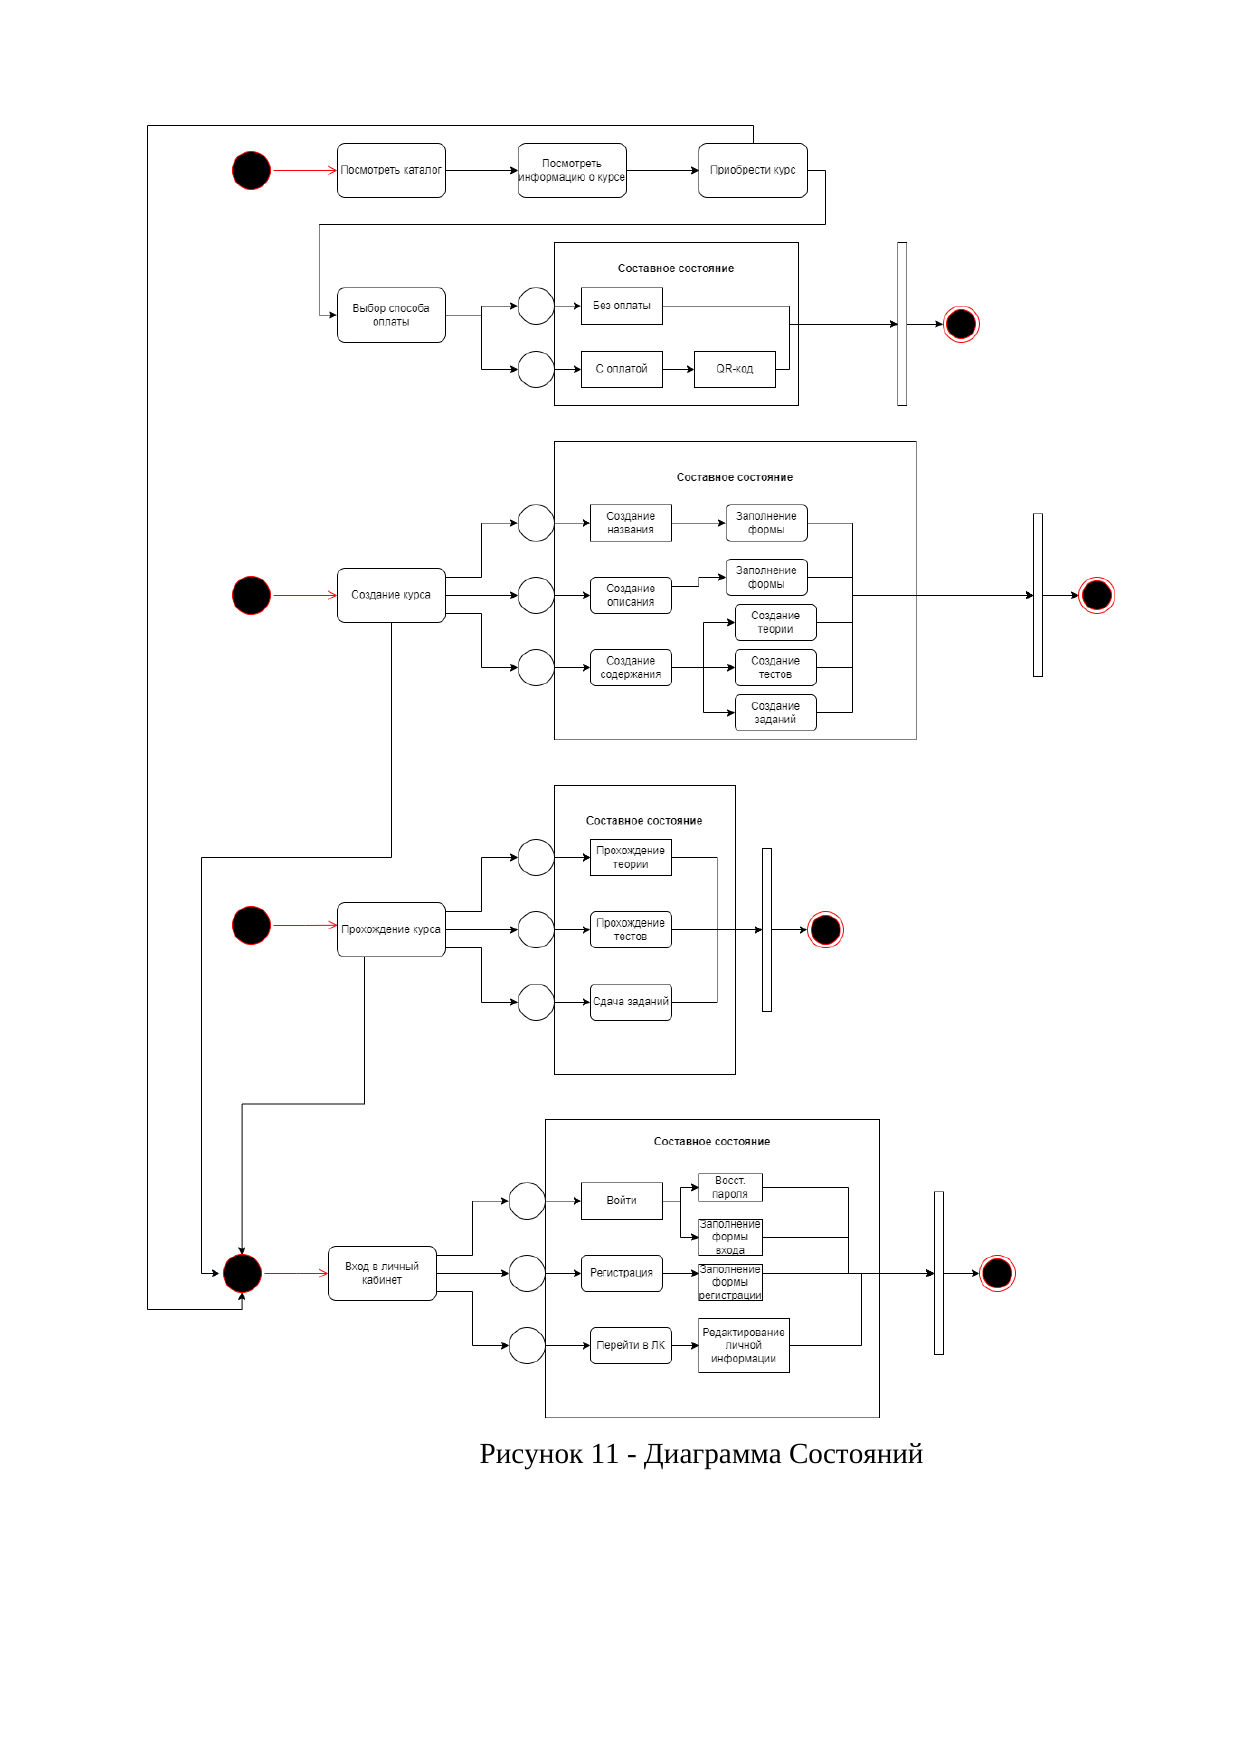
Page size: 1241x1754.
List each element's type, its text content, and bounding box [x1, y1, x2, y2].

text Рисунок 11 - Диаграмма Состояний [177, 1437, 1152, 1470]
picture [140, 118, 1115, 1418]
